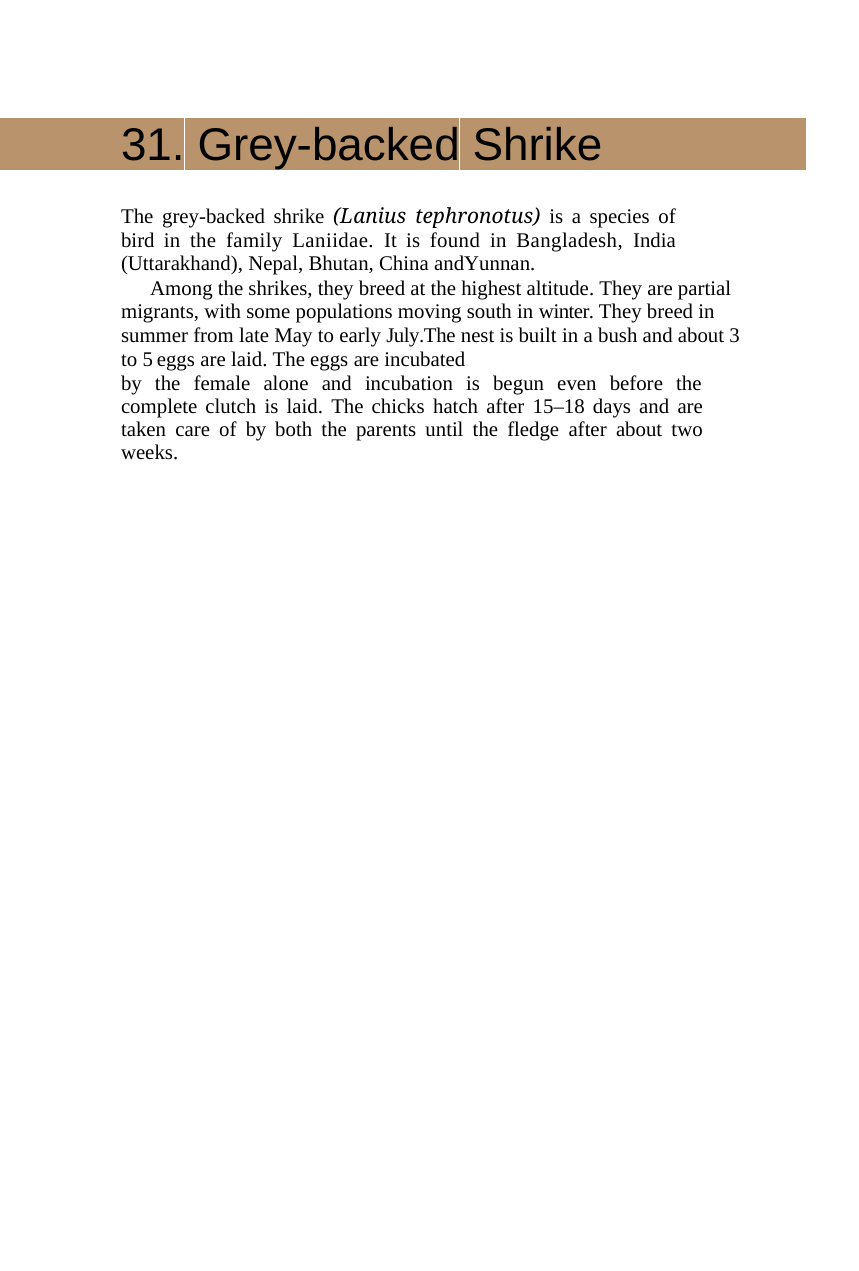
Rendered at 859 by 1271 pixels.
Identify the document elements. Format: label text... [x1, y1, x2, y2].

text Among the shrikes, they breed at the highest altitude. They are partial migrants, with some populations moving south in winter. They breed in summer from late May to early July.The nest is built in a bush and about 3 to 5 eggs are laid. The eggs are incubated [121, 276, 749, 371]
text The grey-backed shrike (Lanius tephronotus) is a species of bird in the family Laniidae. It is found in Bangladesh, India (Uttarakhand), Nepal, Bhutan, China andYunnan. [121, 202, 676, 275]
subtitle 31. Grey-backed Shrike [0, 117, 858, 170]
text by the female alone and incubation is begun even before the complete clutch is laid. The chicks hatch after 15–18 days and are taken care of by both the parents until the fledge after about two weeks. [121, 372, 703, 464]
